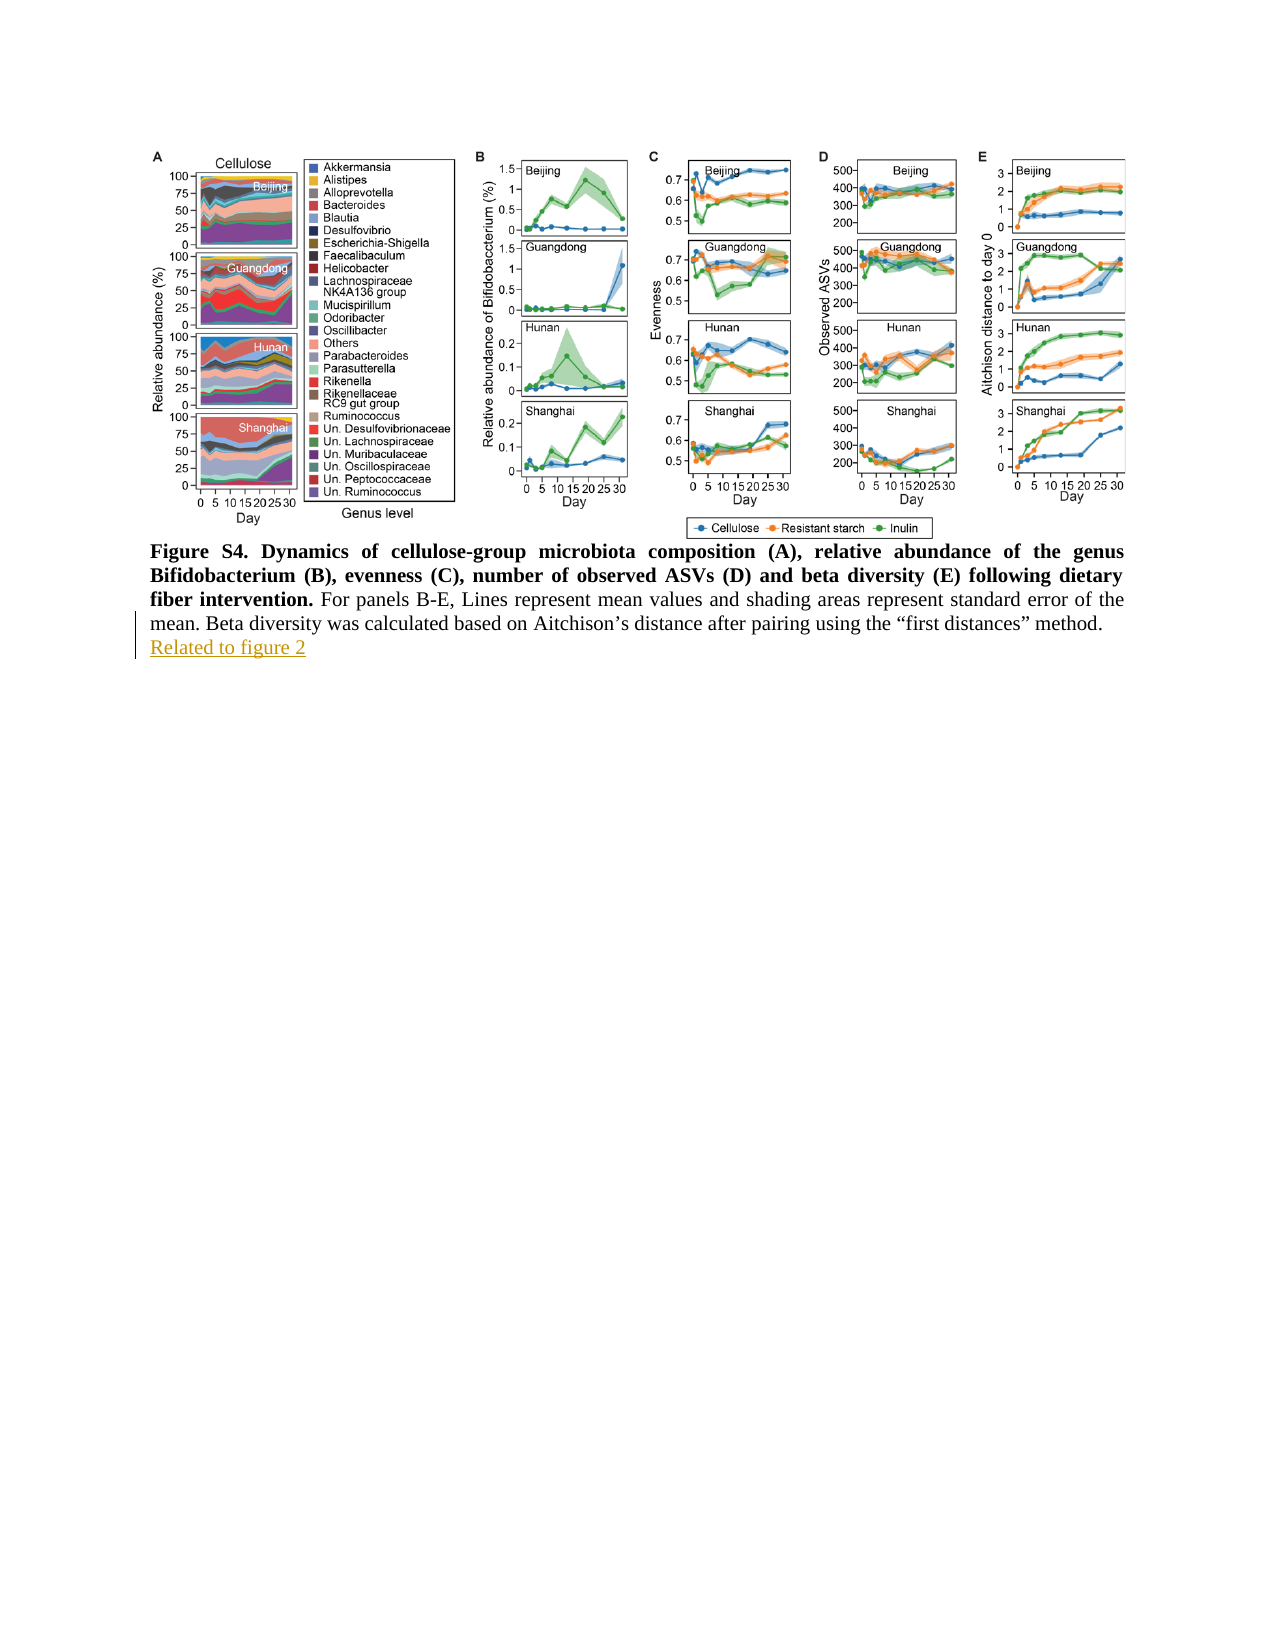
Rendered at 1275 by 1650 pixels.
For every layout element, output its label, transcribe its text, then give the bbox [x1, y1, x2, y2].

text Figure S4. Dynamics of cellulose-group microbiota composition (A), relative abundance of the genus Bifidobacterium (B), evenness (C), number of observed ASVs (D) and beta diversity (E) following dietary fiber intervention. For panels B-E, Lines represent mean values and shading areas represent standard error of the mean. Beta diversity was calculated based on Aitchison’s distance after pairing using the “first distances” method. [150, 539, 1125, 635]
picture [150, 150, 1125, 539]
